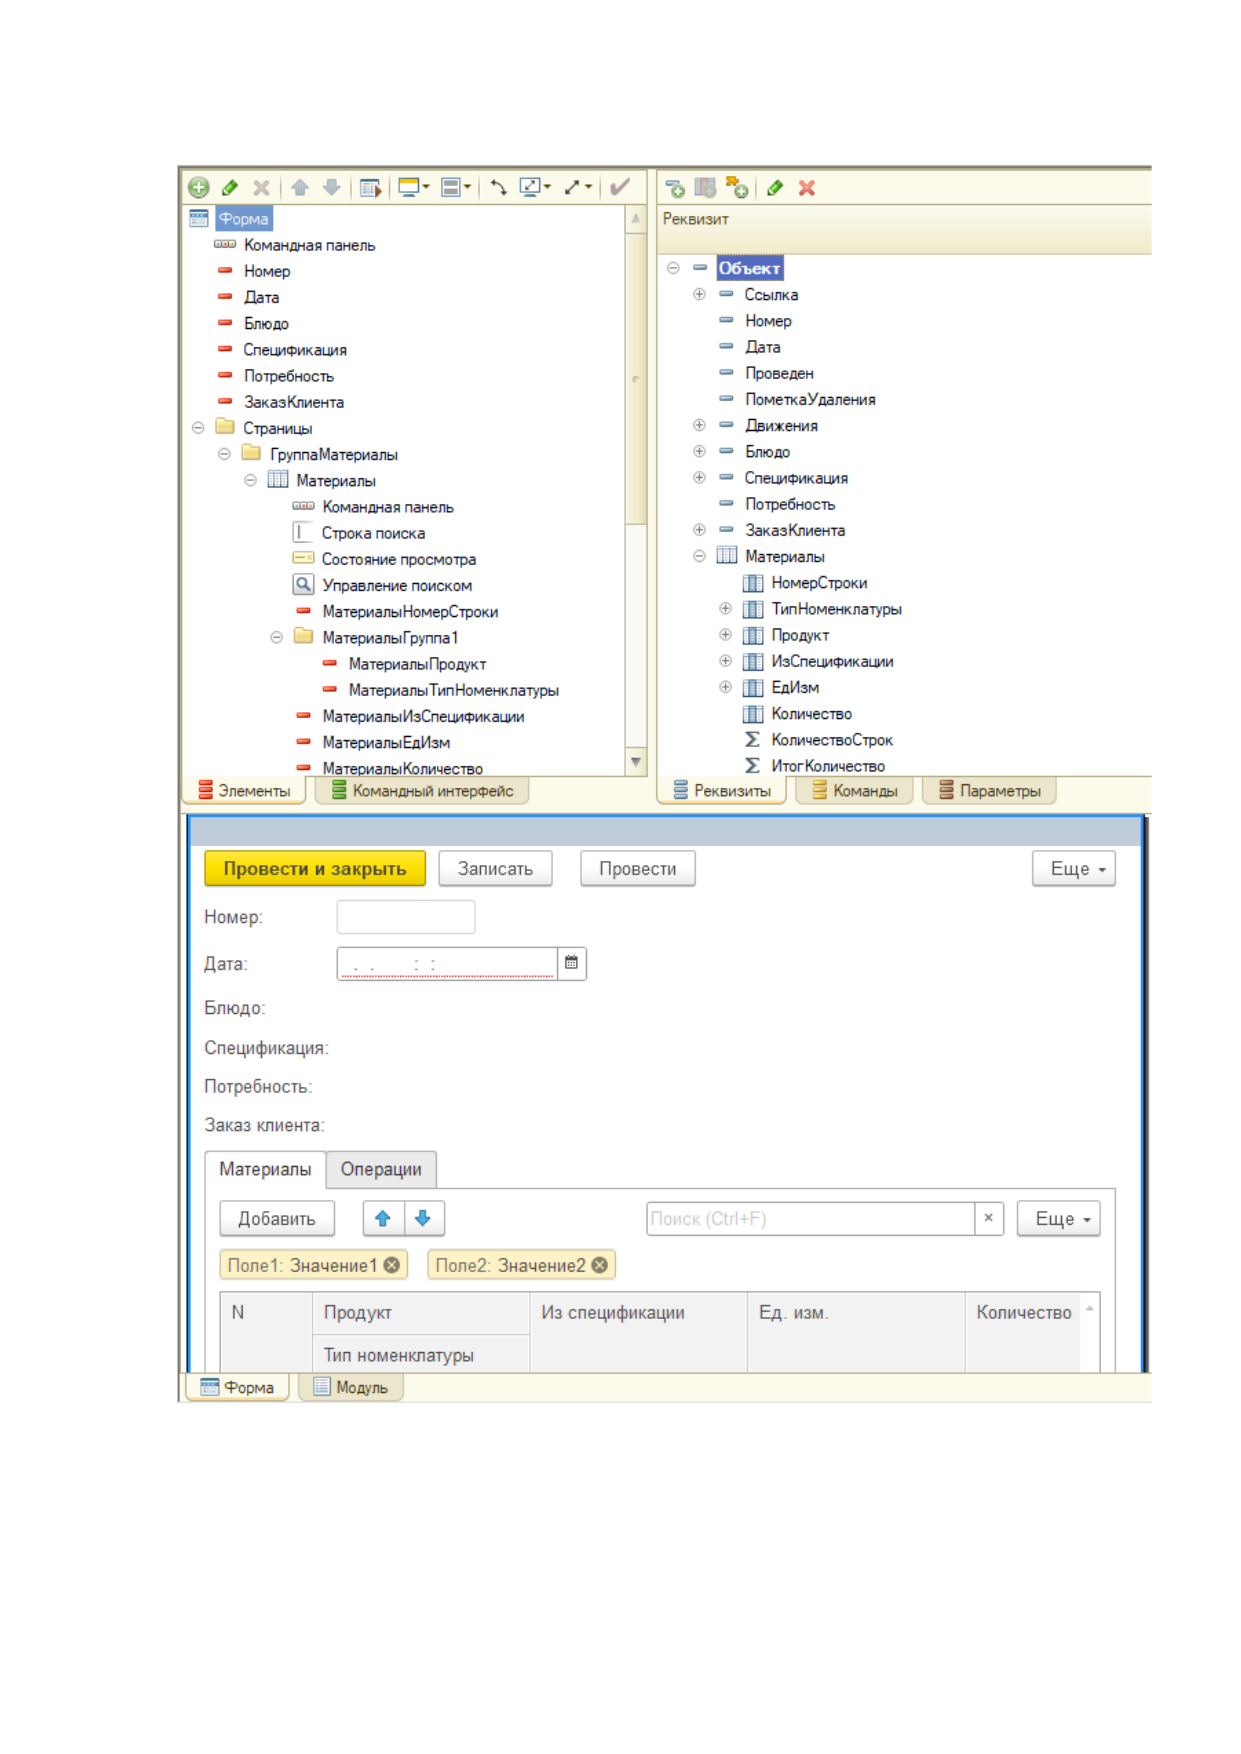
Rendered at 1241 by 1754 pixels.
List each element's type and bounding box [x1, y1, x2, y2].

picture [177, 165, 1152, 1403]
